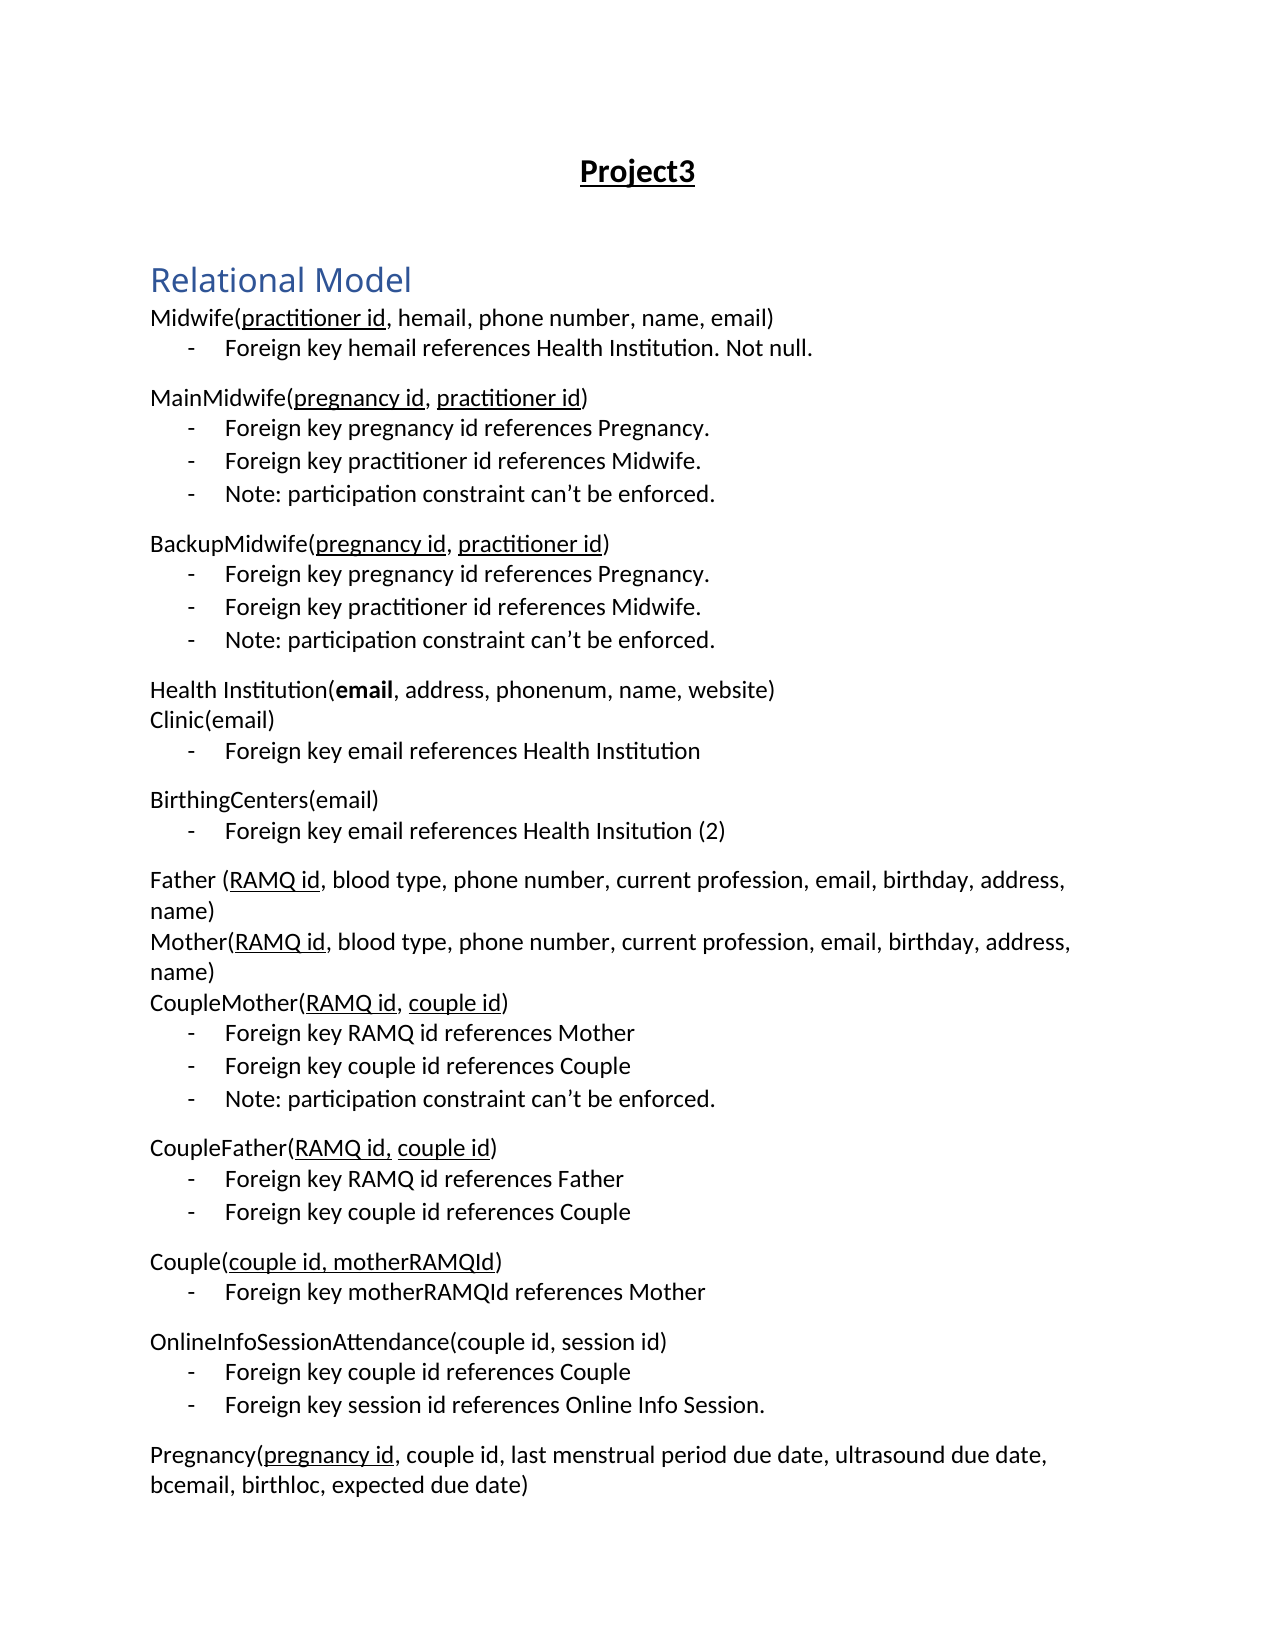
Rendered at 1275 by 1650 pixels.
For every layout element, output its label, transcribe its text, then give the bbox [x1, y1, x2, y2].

text MainMidwife(pregnancy id, practitioner id) [150, 382, 1125, 412]
list Note: participation constraint can’t be enforced. [187, 624, 1125, 655]
list Foreign key couple id references Couple [187, 1050, 1125, 1081]
list Foreign key RAMQ id references Mother [187, 1017, 1125, 1048]
list Foreign key RAMQ id references Father [187, 1163, 1125, 1194]
list Foreign key motherRAMQId references Mother [187, 1276, 1125, 1307]
text Clinic(email) [150, 704, 1125, 735]
list Foreign key practitioner id references Midwife. [187, 445, 1125, 476]
text BackupMidwife(pregnancy id, practitioner id) [150, 528, 1125, 558]
text CoupleMother(RAMQ id, couple id) [150, 987, 1125, 1017]
text OnlineInfoSessionAttendance(couple id, session id) [150, 1326, 1125, 1356]
text BirthingCenters(email) [150, 784, 1125, 815]
list Foreign key practitioner id references Midwife. [187, 591, 1125, 622]
list Foreign key pregnancy id references Pregnancy. [187, 558, 1125, 589]
list Foreign key session id references Online Info Session. [187, 1389, 1125, 1420]
list Foreign key pregnancy id references Pregnancy. [187, 412, 1125, 443]
list Foreign key hemail references Health Institution. Not null. [187, 332, 1125, 363]
text Project3 [150, 150, 1125, 191]
list Foreign key email references Health Institution [187, 735, 1125, 765]
list Note: participation constraint can’t be enforced. [187, 478, 1125, 509]
text Mother(RAMQ id, blood type, phone number, current profession, email, birthday, address, name) [150, 926, 1125, 987]
text Couple(couple id, motherRAMQId) [150, 1246, 1125, 1276]
list Foreign key email references Health Insitution (2) [187, 815, 1125, 846]
text CoupleFather(RAMQ id, couple id) [150, 1133, 1125, 1163]
text Health Institution(email, address, phonenum, name, website) [150, 674, 1125, 704]
text Midwife(practitioner id, hemail, phone number, name, email) [150, 302, 1125, 332]
list Note: participation constraint can’t be enforced. [187, 1083, 1125, 1113]
list Foreign key couple id references Couple [187, 1356, 1125, 1387]
list Foreign key couple id references Couple [187, 1196, 1125, 1227]
subtitle Relational Model [150, 256, 1125, 302]
text Pregnancy(pregnancy id, couple id, last menstrual period due date, ultrasound due date, bcemail, birthloc, expected due date) [150, 1439, 1125, 1500]
text Father (RAMQ id, blood type, phone number, current profession, email, birthday, address, name) [150, 864, 1125, 926]
